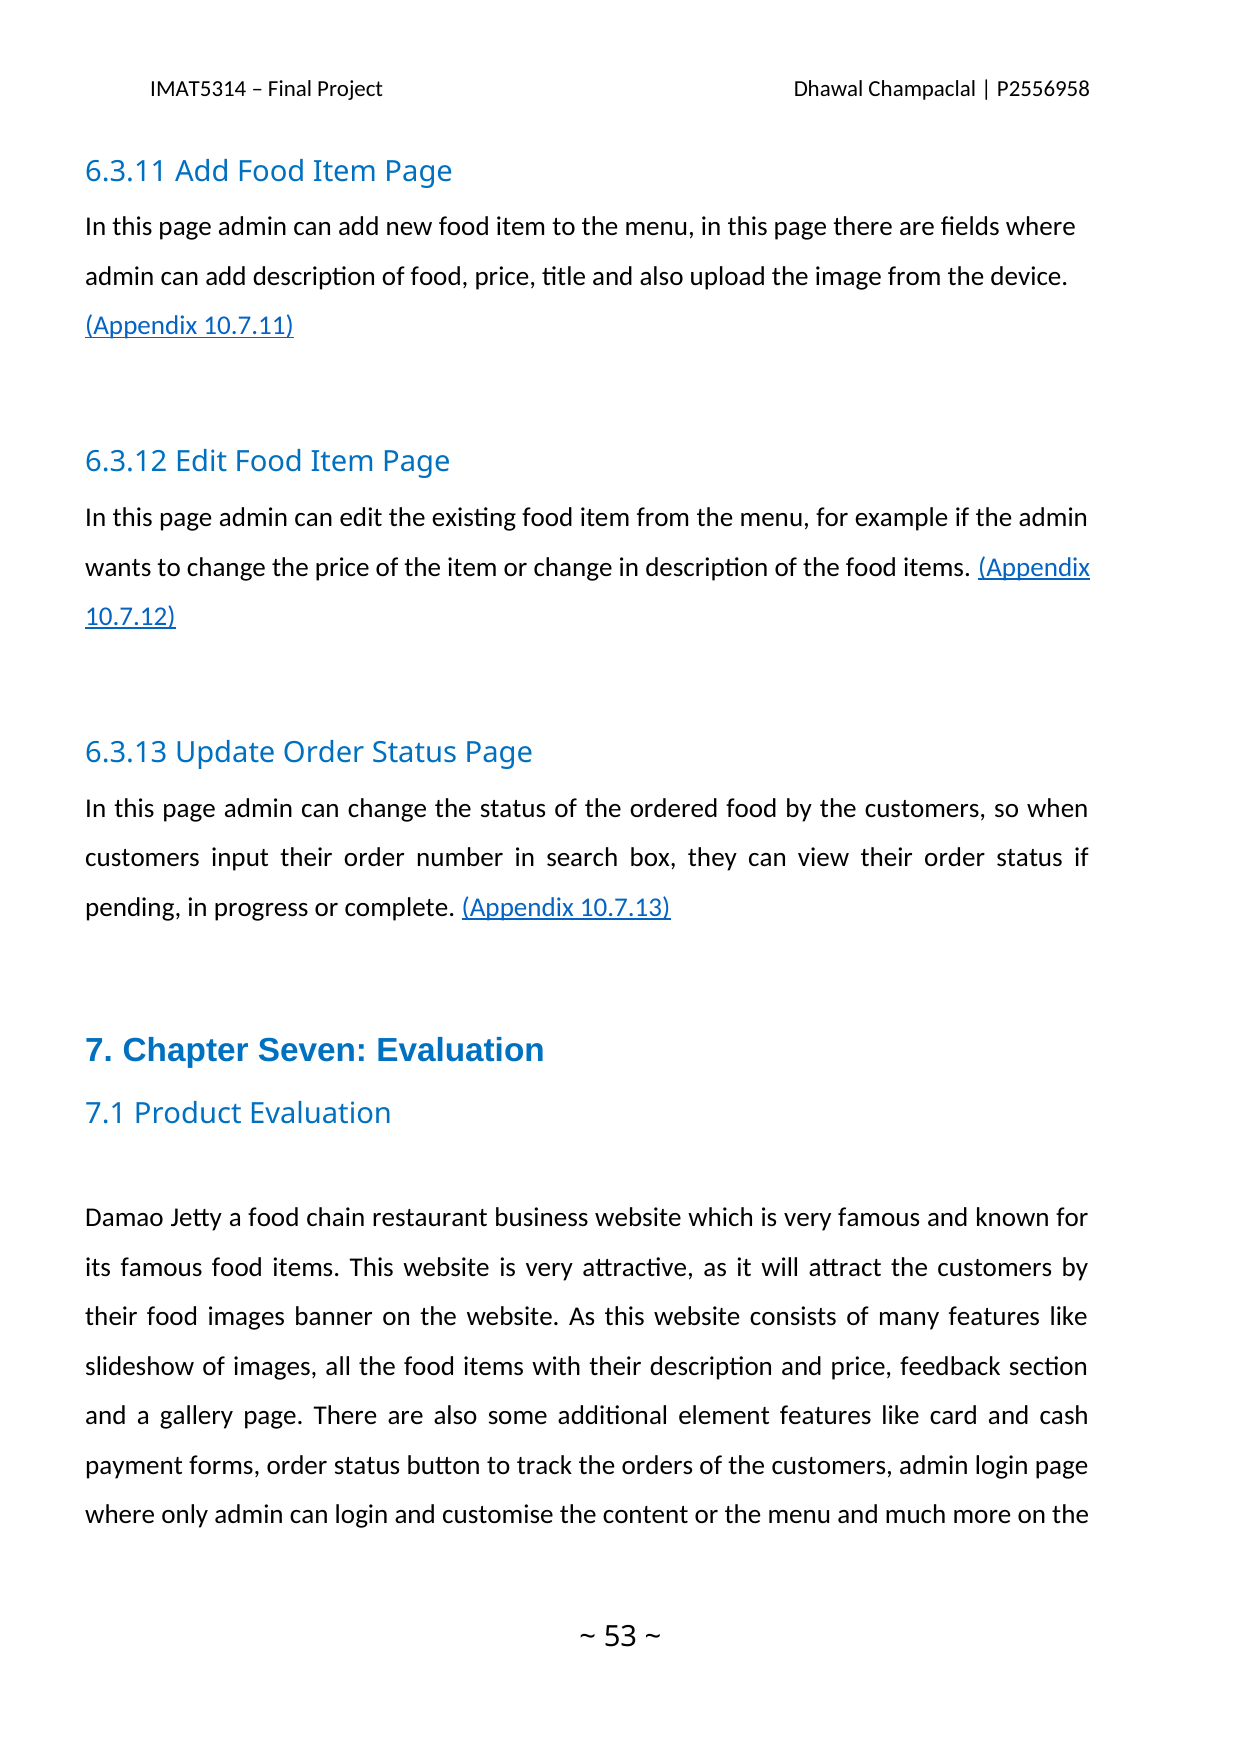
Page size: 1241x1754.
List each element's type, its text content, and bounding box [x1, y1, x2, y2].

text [85, 1200, 1090, 1530]
subtitle 7.1 Product Evaluation [85, 1092, 1090, 1132]
text In this page admin can edit the existing food item from the menu, for example if the admin wants to change the price of the item or change in description of the food items. (Appendix 10.7.12) [85, 500, 1090, 632]
text In this page admin can add new food item to the menu, in this page there are fields where admin can add description of food, price, title and also upload the image from the device. (Appendix 10.7.11) [85, 209, 1090, 341]
subtitle 6.3.12 Edit Food Item Page [85, 441, 1090, 480]
subtitle 6.3.13 Update Order Status Page [85, 731, 1090, 771]
subtitle 6.3.11 Add Food Item Page [85, 150, 1090, 190]
text In this page admin can change the status of the ordered food by the customers, so when customers input their order number in search box, they can view their order status if pending, in progress or complete. (Appendix 10.7.13) [85, 791, 1090, 923]
subtitle Chapter Seven: Evaluation [85, 1031, 1090, 1069]
